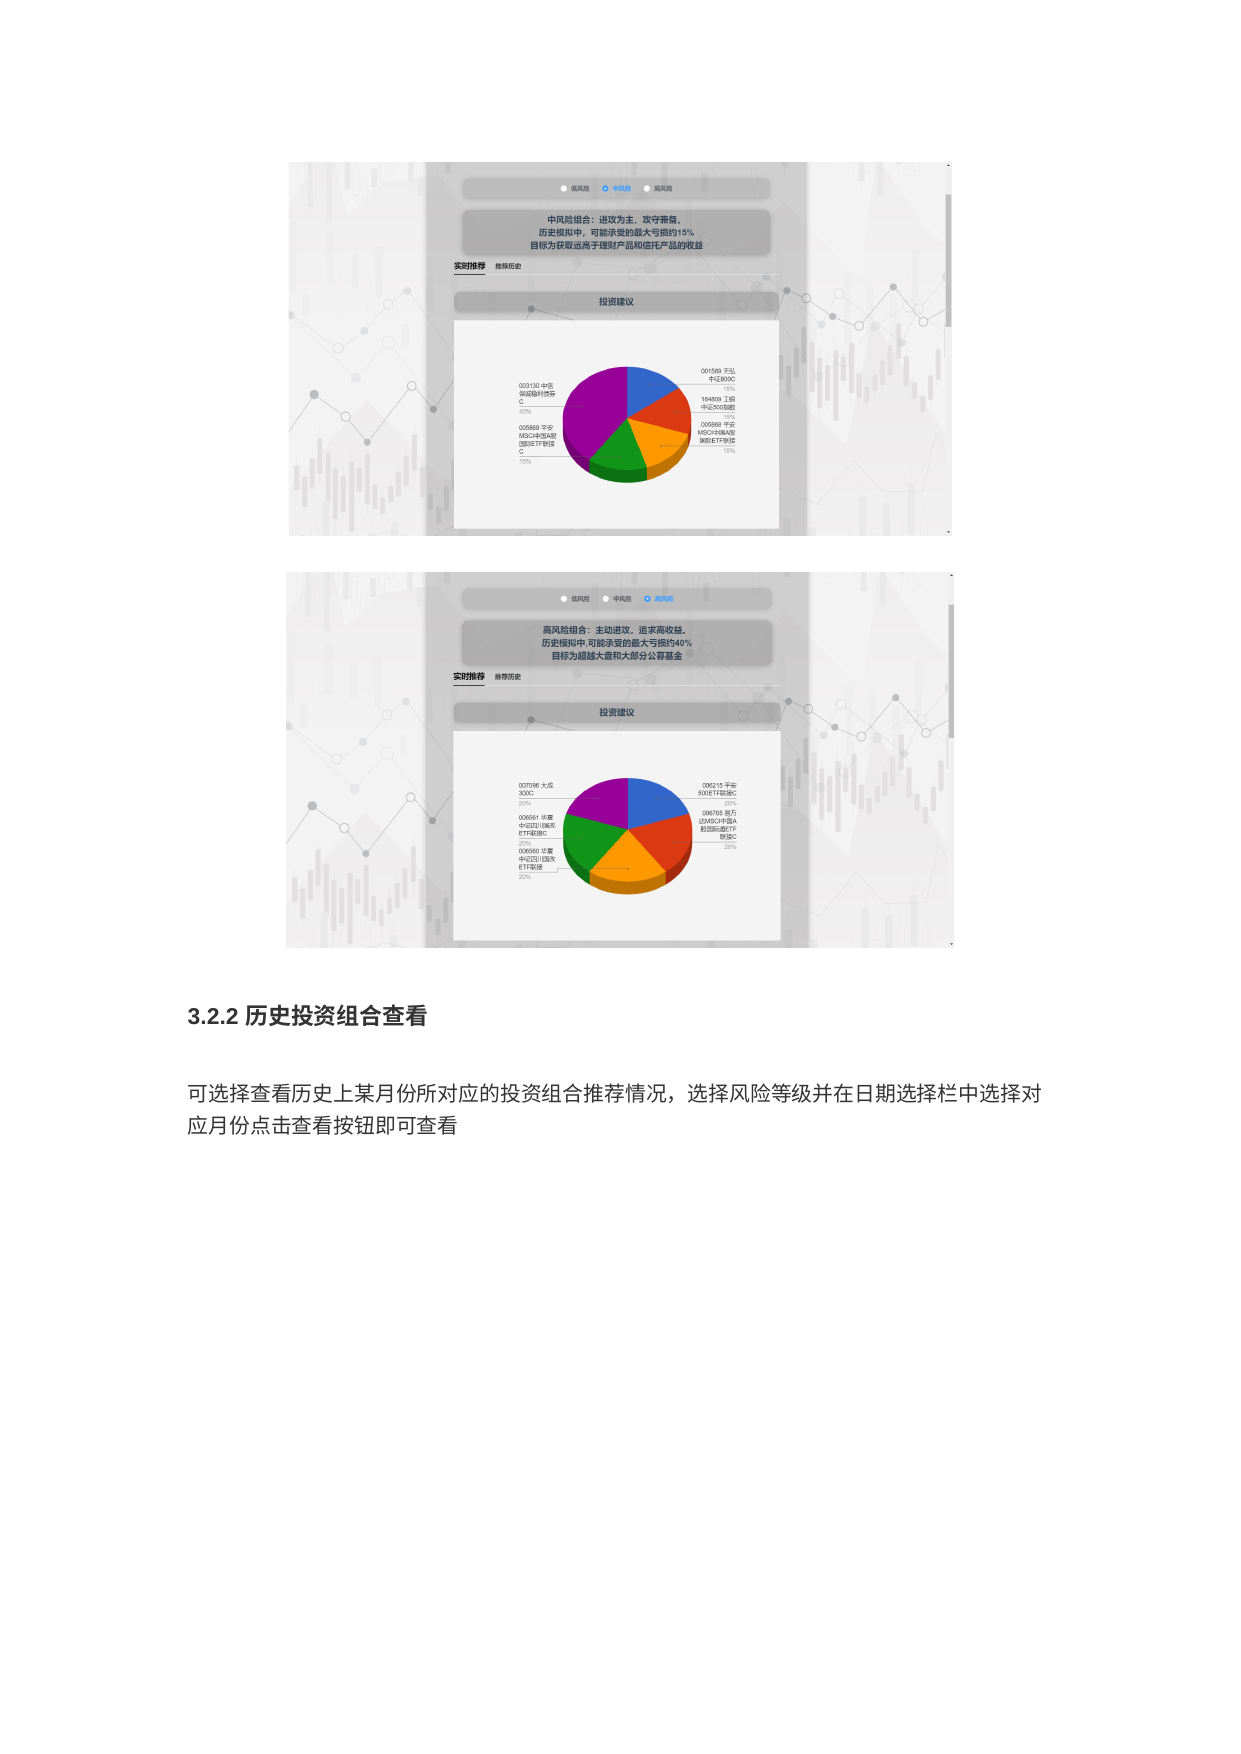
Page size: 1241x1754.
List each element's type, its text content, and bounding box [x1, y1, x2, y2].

picture [288, 162, 952, 536]
picture [286, 572, 955, 948]
text 3.2.2 历史投资组合查看 [187, 982, 1053, 1047]
text 可选择查看历史上某月份所对应的投资组合推荐情况，选择风险等级并在日期选择栏中选择对应月份点击查看按钮即可查看 [187, 1076, 1053, 1141]
